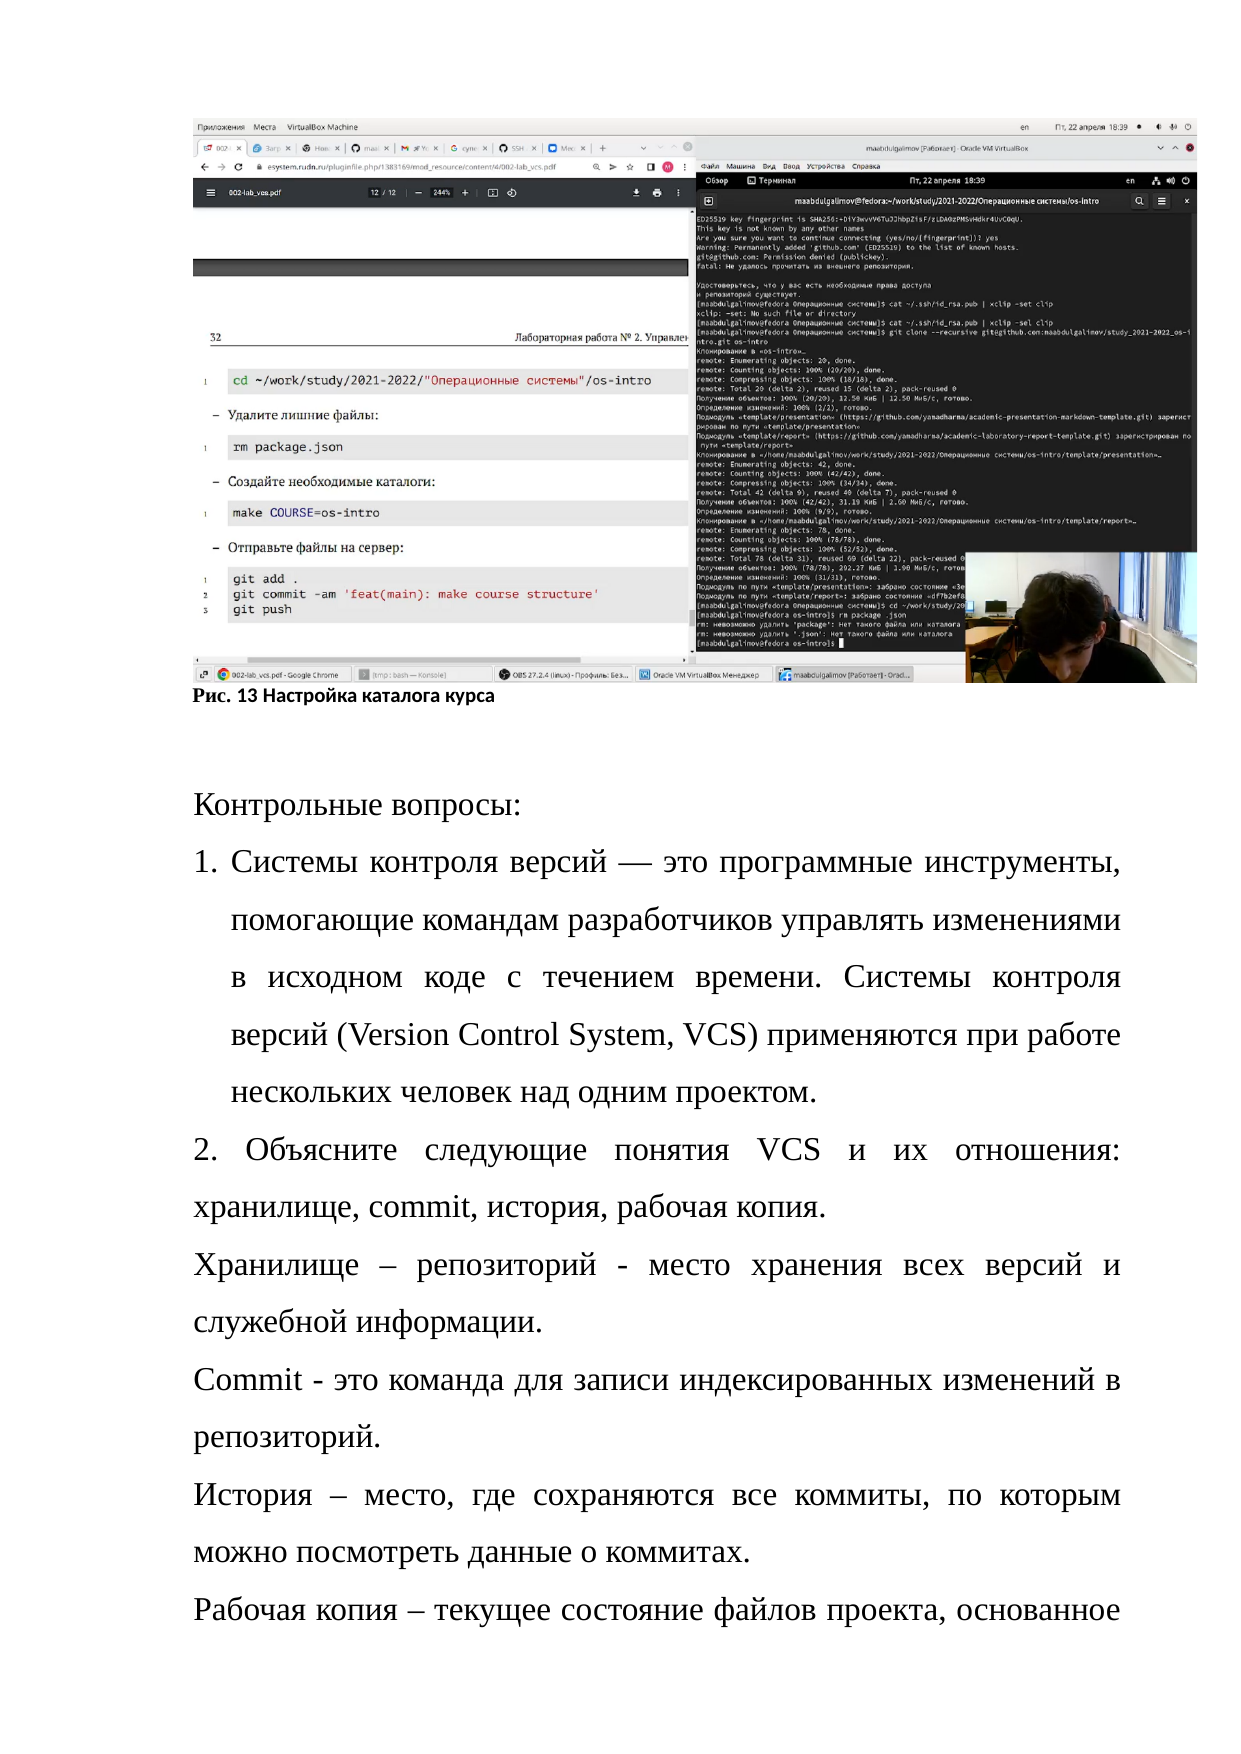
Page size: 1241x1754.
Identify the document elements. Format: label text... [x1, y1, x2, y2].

text Контрольные вопросы: [193, 784, 1122, 822]
list Системы контроля версий — это программные инструменты, помогающие командам разработчиков управлять изменениями в исходном коде с течением времени. Системы контроля версий (Version Control System, VCS) применяются при работе нескольких человек над одним проектом. [193, 841, 1122, 1109]
text Commit - это команда для записи индексированных изменений в репозиторий. [193, 1359, 1122, 1454]
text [193, 1589, 1122, 1627]
text История – место, где сохраняются все коммиты, по которым можно посмотреть данные о коммитах. [193, 1474, 1122, 1569]
text 2. Объясните следующие понятия VCS и их отношения: хранилище, commit, история, рабочая копия. [193, 1129, 1122, 1224]
text Хранилище – репозиторий - место хранения всех версий и служебной информации. [193, 1244, 1122, 1339]
picture [193, 118, 1198, 683]
text Рис. 13 Настройка каталога курса [118, 683, 1122, 708]
